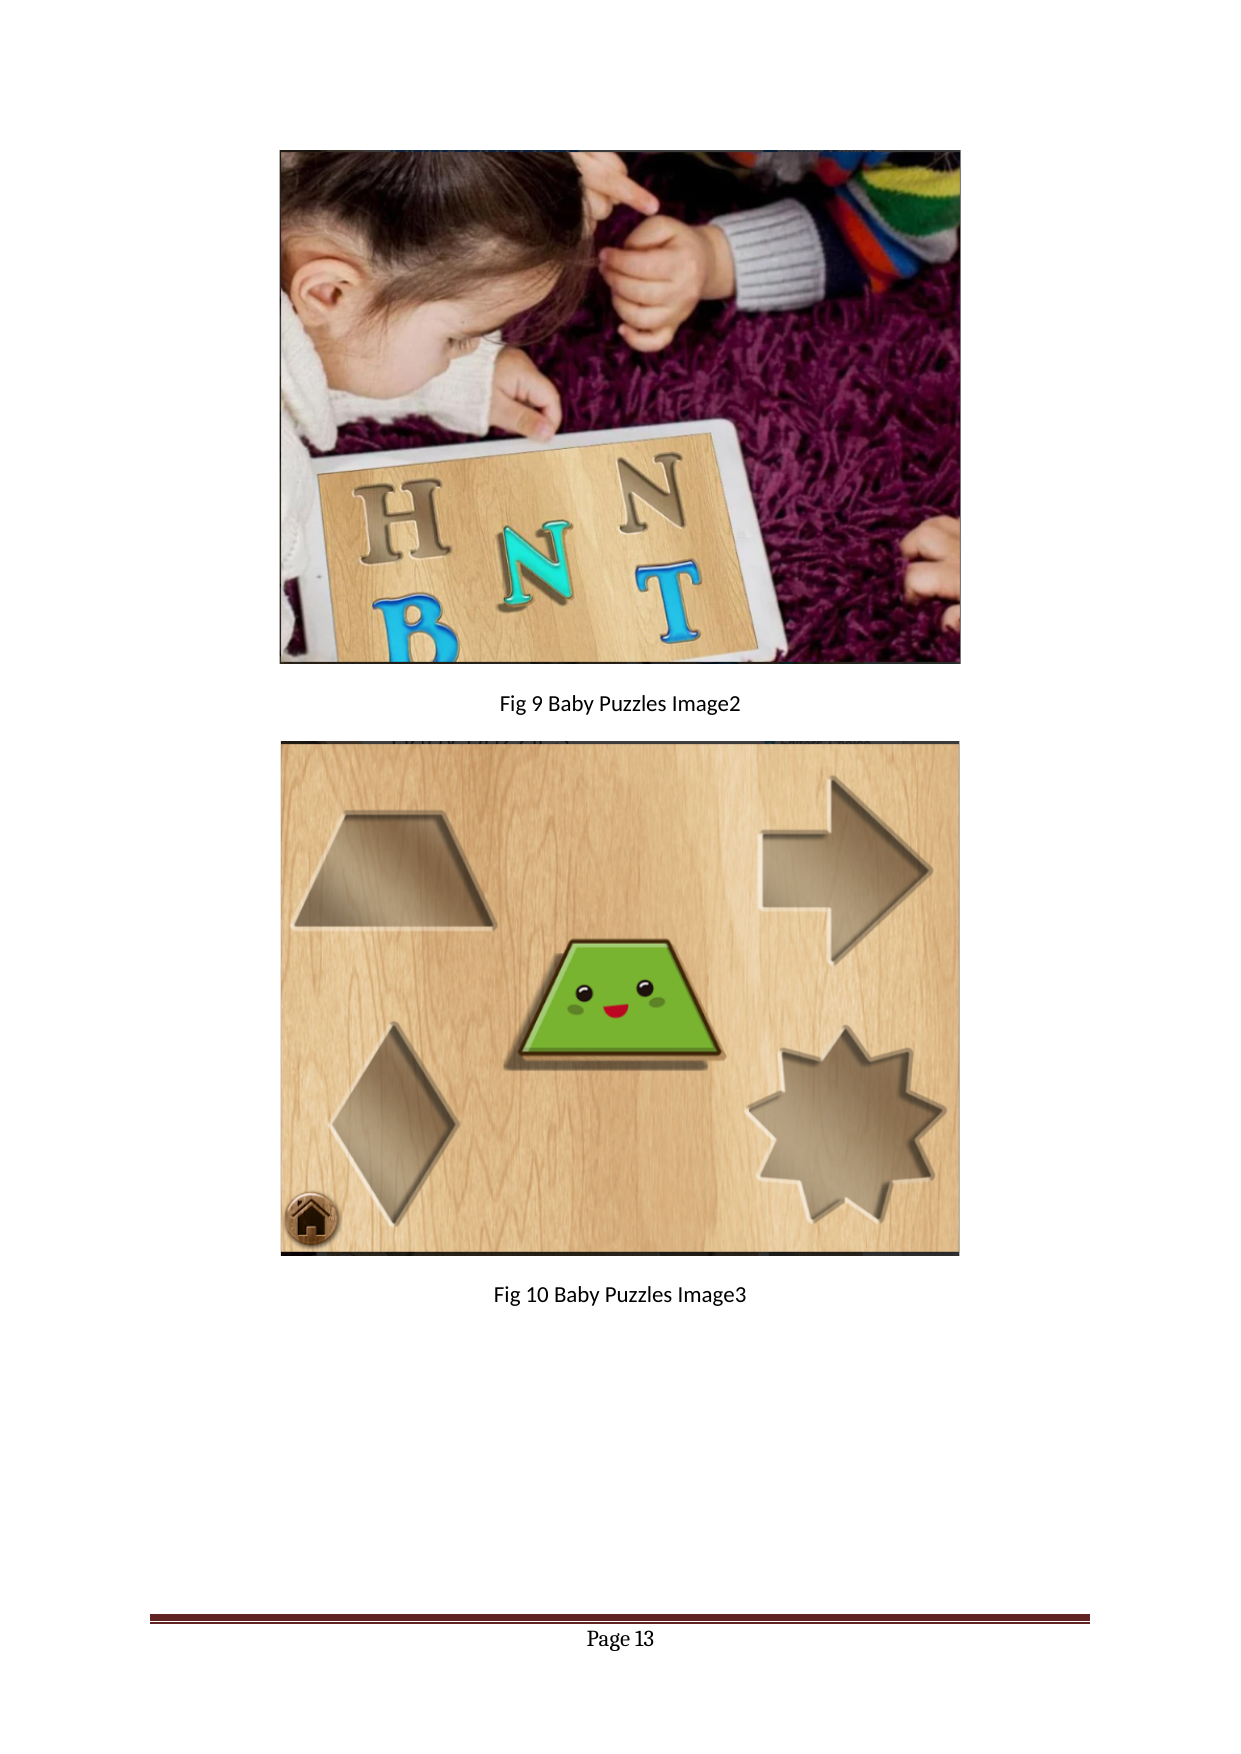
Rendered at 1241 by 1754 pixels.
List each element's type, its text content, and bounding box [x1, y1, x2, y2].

text Fig 10 Baby Puzzles Image3 [150, 1281, 1090, 1308]
text Fig 9 Baby Puzzles Image2 [150, 689, 1090, 717]
picture [280, 741, 960, 1256]
picture [279, 150, 961, 664]
